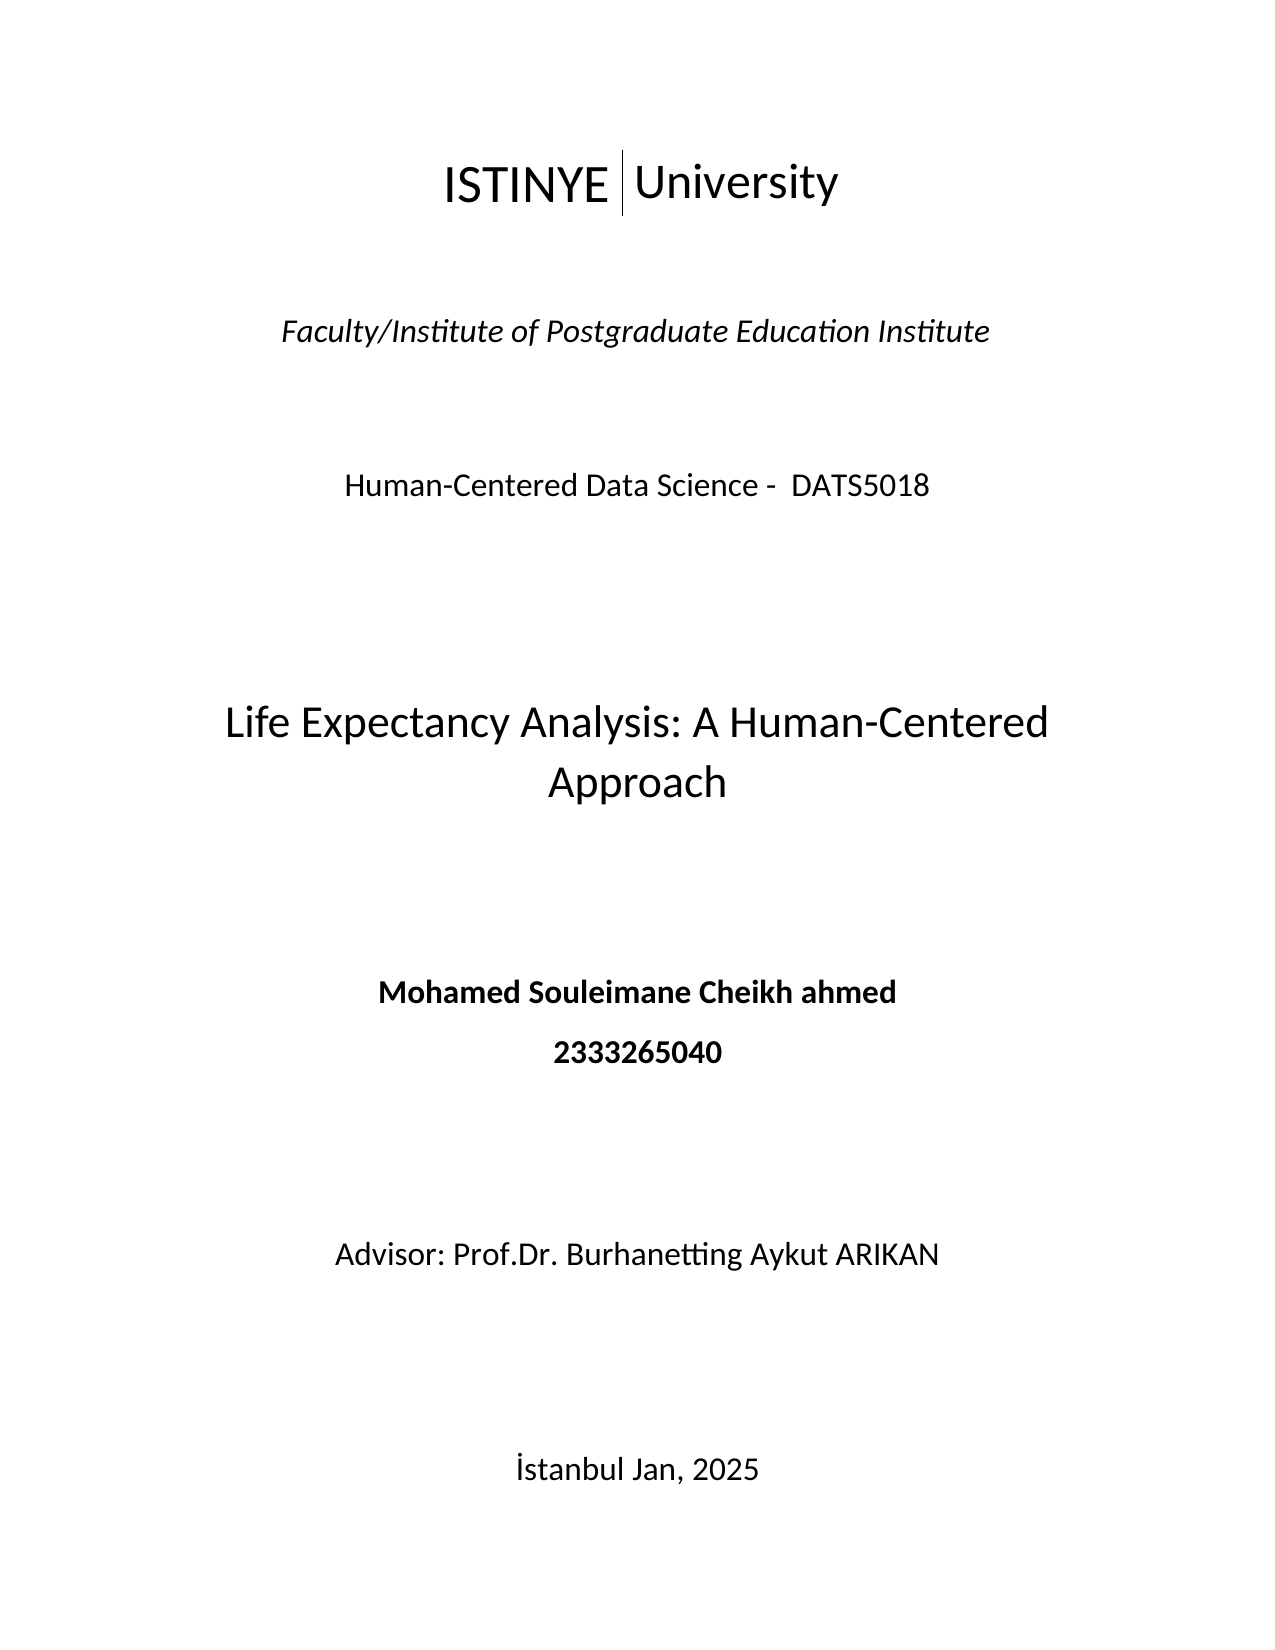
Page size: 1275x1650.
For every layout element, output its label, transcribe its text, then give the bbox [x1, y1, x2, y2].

table_header University [623, 150, 1094, 216]
text İstanbul Jan, 2025 [150, 1448, 1125, 1488]
text Advisor: Prof.Dr. Burhanetting Aykut ARIKAN [150, 1233, 1125, 1273]
table_header ISTINYE [150, 150, 622, 216]
text Faculty/Institute of Postgraduate Education Institute [150, 310, 1125, 351]
text 2333265040 [150, 1032, 1125, 1072]
text Human-Centered Data Science - DATS5018 [150, 464, 1125, 505]
text Mohamed Souleimane Cheikh ahmed [150, 971, 1125, 1012]
text Life Expectancy Analysis: A Human-Centered Approach [150, 693, 1125, 809]
